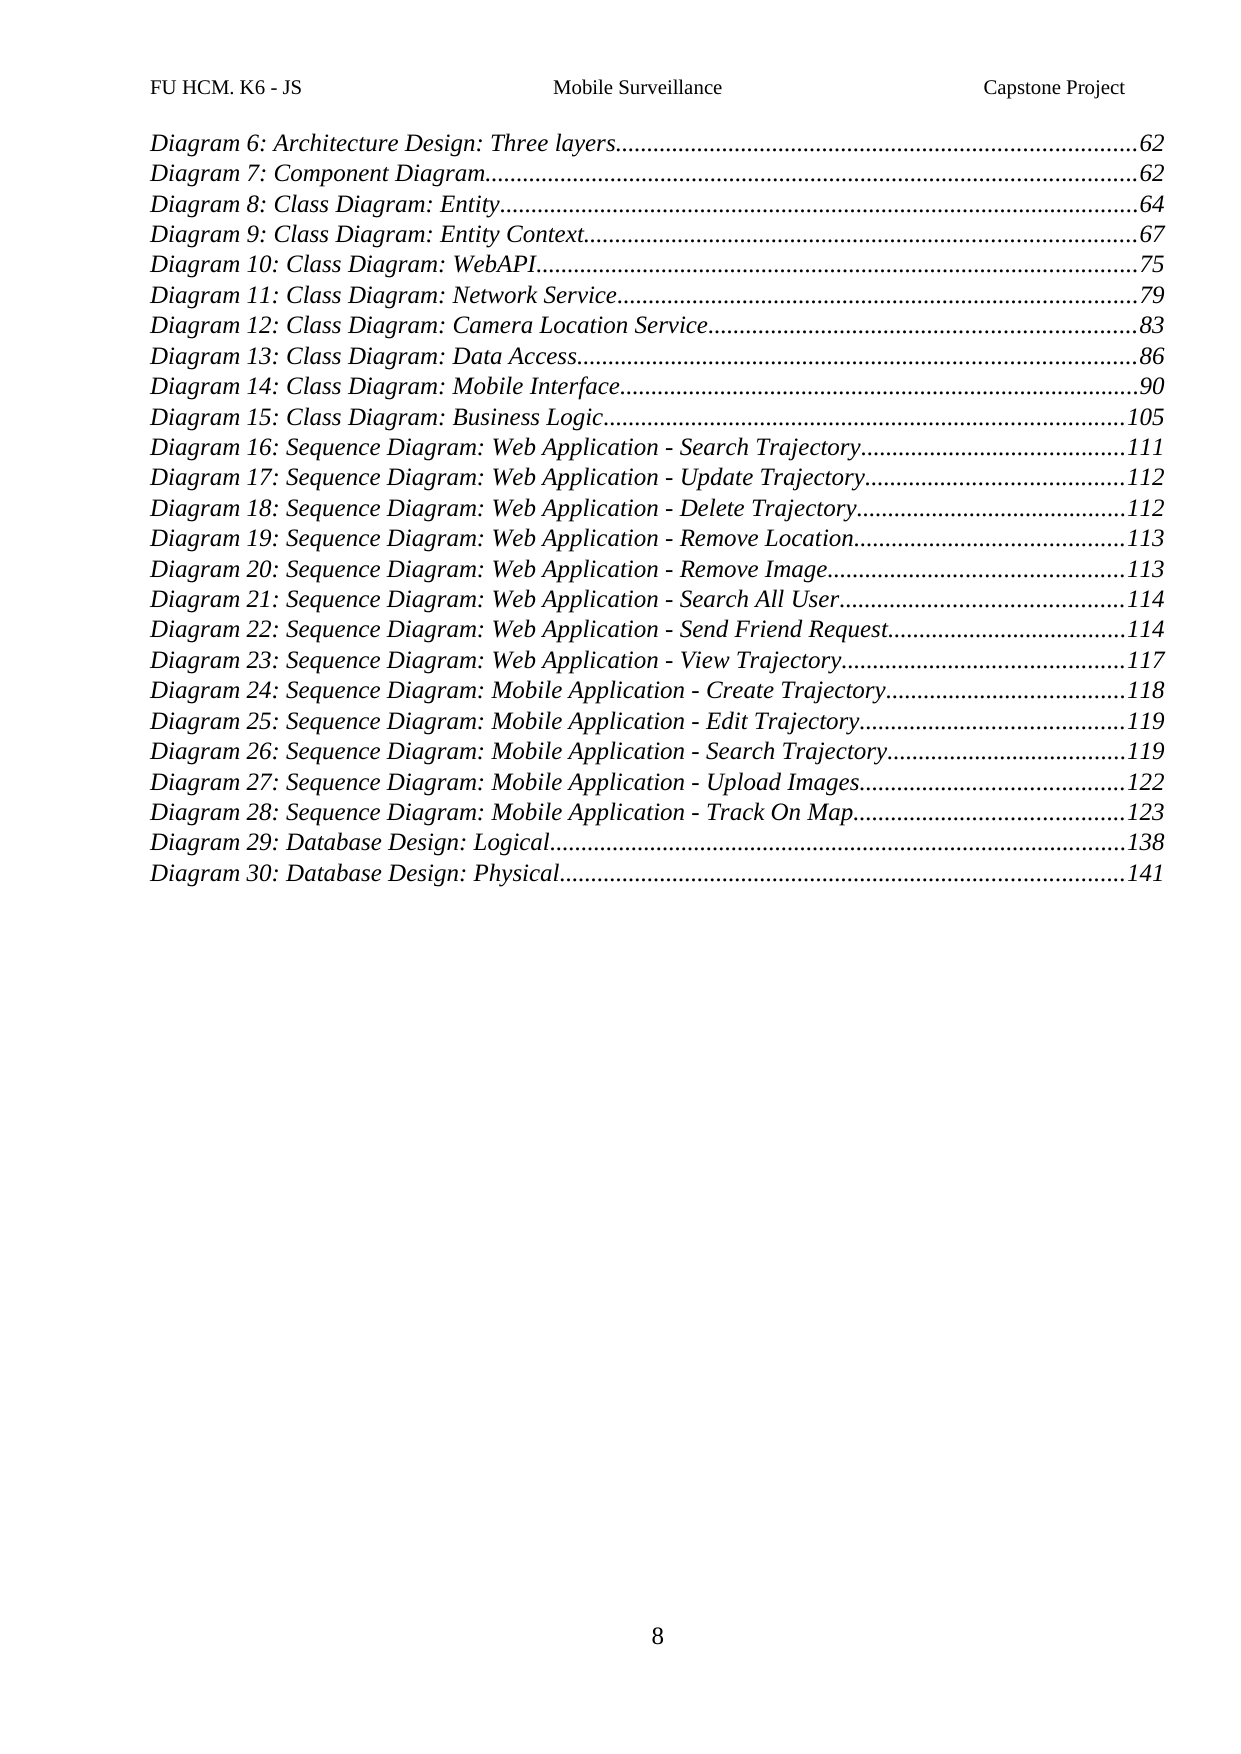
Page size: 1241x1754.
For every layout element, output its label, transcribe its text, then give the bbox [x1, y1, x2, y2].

text Diagram 8: Class Diagram: Entity 64 [150, 189, 1165, 217]
text Diagram 22: Sequence Diagram: Web Application - Send Friend Request 114 [150, 614, 1165, 643]
text Diagram 24: Sequence Diagram: Mobile Application - Create Trajectory 118 [150, 675, 1165, 704]
text Diagram 7: Component Diagram 62 [150, 158, 1165, 187]
text Diagram 11: Class Diagram: Network Service 79 [150, 280, 1165, 309]
text Diagram 29: Database Design: Logical 138 [150, 827, 1165, 856]
text Diagram 23: Sequence Diagram: Web Application - View Trajectory 117 [150, 645, 1165, 674]
text Diagram 6: Architecture Design: Three layers 62 [150, 128, 1165, 157]
text Diagram 21: Sequence Diagram: Web Application - Search All User 114 [150, 584, 1165, 613]
text Diagram 19: Sequence Diagram: Web Application - Remove Location 113 [150, 523, 1165, 552]
text Diagram 26: Sequence Diagram: Mobile Application - Search Trajectory 119 [150, 736, 1165, 765]
text Diagram 25: Sequence Diagram: Mobile Application - Edit Trajectory 119 [150, 706, 1165, 734]
text Diagram 30: Database Design: Physical 141 [150, 858, 1165, 887]
text Diagram 16: Sequence Diagram: Web Application - Search Trajectory 111 [150, 432, 1165, 461]
text Diagram 18: Sequence Diagram: Web Application - Delete Trajectory 112 [150, 493, 1165, 522]
text Diagram 13: Class Diagram: Data Access 86 [150, 341, 1165, 369]
text Diagram 15: Class Diagram: Business Logic 105 [150, 402, 1165, 430]
text Diagram 10: Class Diagram: WebAPI 75 [150, 249, 1165, 278]
text Diagram 20: Sequence Diagram: Web Application - Remove Image 113 [150, 554, 1165, 582]
text Diagram 14: Class Diagram: Mobile Interface 90 [150, 371, 1165, 400]
text Diagram 27: Sequence Diagram: Mobile Application - Upload Images 122 [150, 767, 1165, 795]
text Diagram 9: Class Diagram: Entity Context 67 [150, 219, 1165, 248]
text Diagram 12: Class Diagram: Camera Location Service 83 [150, 310, 1165, 339]
text Diagram 28: Sequence Diagram: Mobile Application - Track On Map 123 [150, 797, 1165, 826]
text Diagram 17: Sequence Diagram: Web Application - Update Trajectory 112 [150, 462, 1165, 491]
